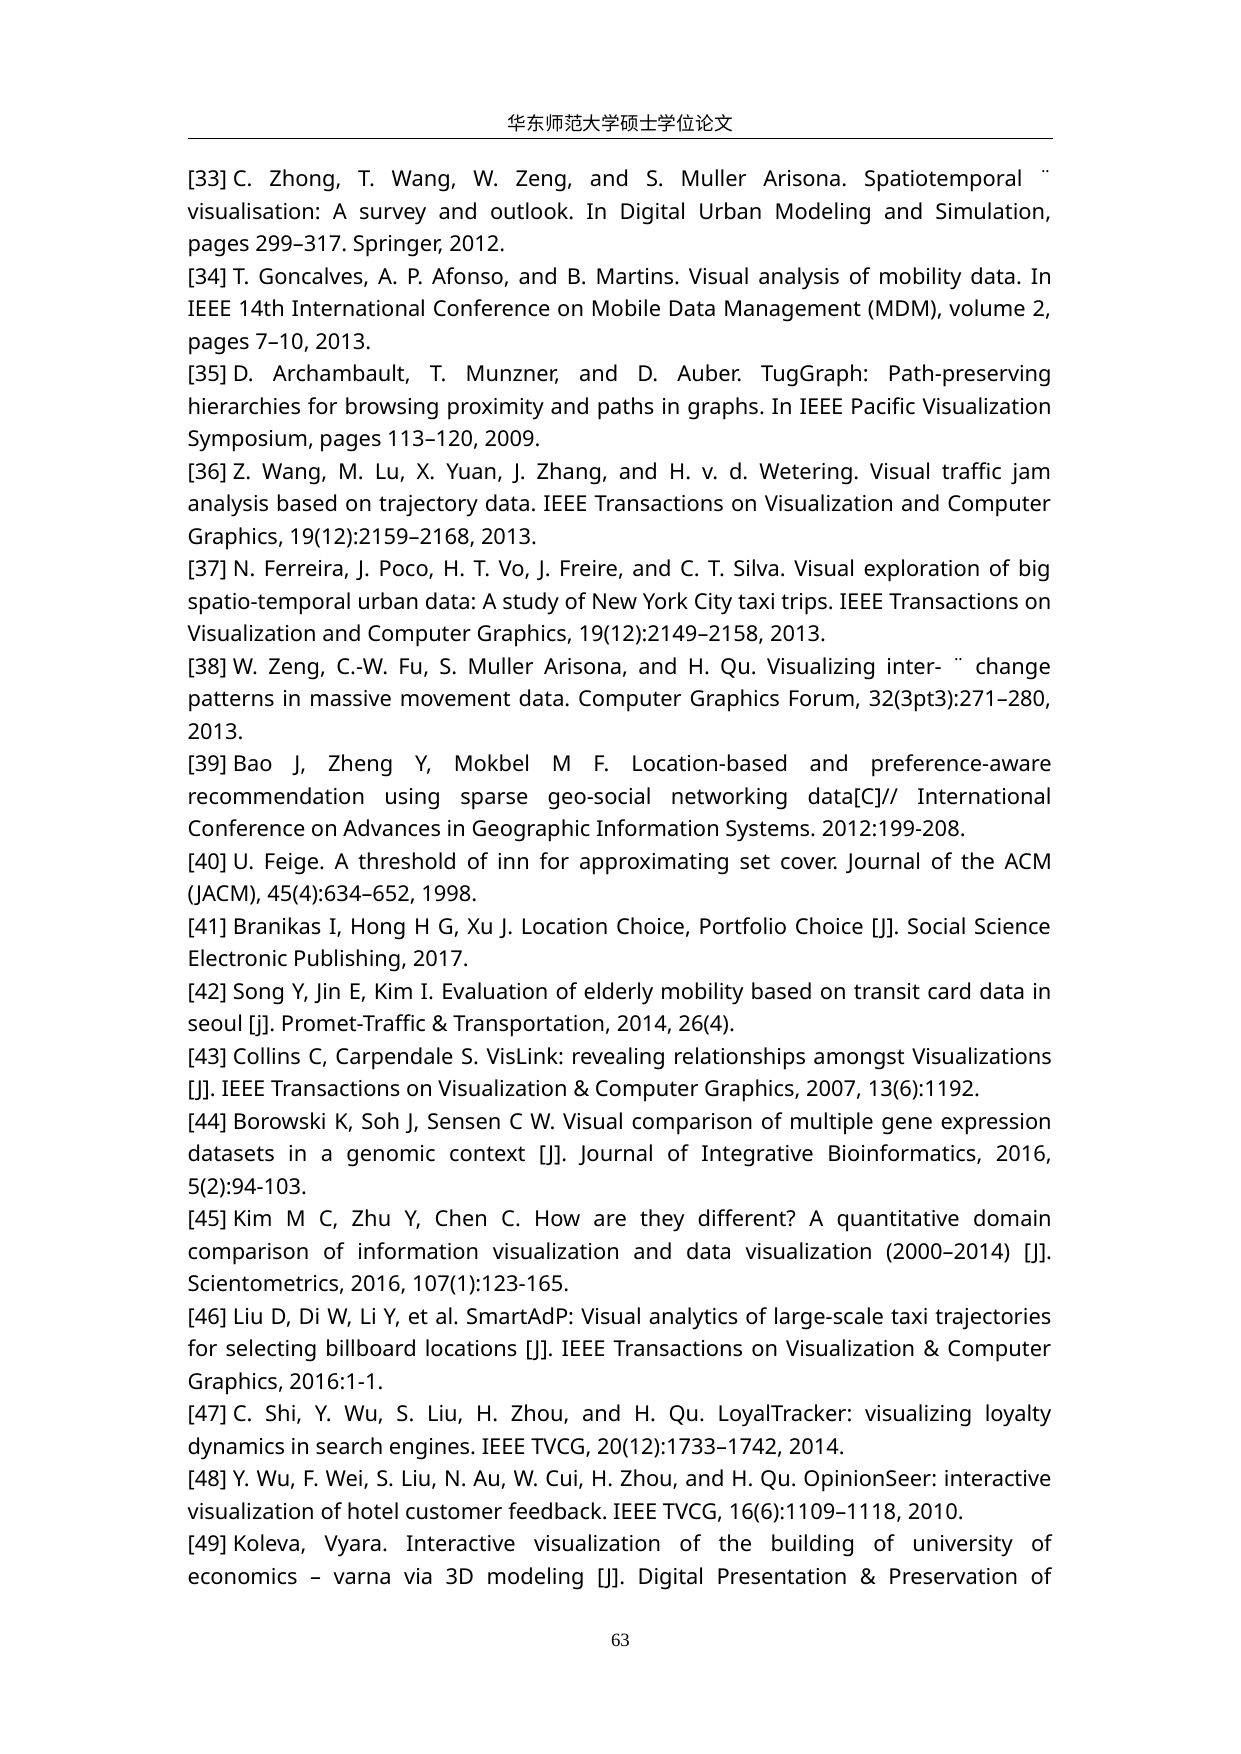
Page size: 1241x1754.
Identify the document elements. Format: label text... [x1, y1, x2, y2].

list Song Y, Jin E, Kim I. Evaluation of elderly mobility based on transit card data in seoul [j]. Promet-Traffic & Transportation, 2014, 26(4). [187, 974, 1053, 1039]
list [187, 1527, 1053, 1592]
list Borowski K, Soh J, Sensen C W. Visual comparison of multiple gene expression datasets in a genomic context [J]. Journal of Integrative Bioinformatics, 2016, 5(2):94-103. [187, 1104, 1053, 1202]
list Bao J, Zheng Y, Mokbel M F. Location-based and preference-aware recommendation using sparse geo-social networking data[C]// International Conference on Advances in Geographic Information Systems. 2012:199-208. [187, 747, 1053, 844]
list C. Shi, Y. Wu, S. Liu, H. Zhou, and H. Qu. LoyalTracker: visualizing loyalty dynamics in search engines. IEEE TVCG, 20(12):1733–1742, 2014. [187, 1397, 1053, 1462]
list T. Goncalves, A. P. Afonso, and B. Martins. Visual analysis of mobility data. In IEEE 14th International Conference on Mobile Data Management (MDM), volume 2, pages 7–10, 2013. [187, 259, 1053, 357]
list N. Ferreira, J. Poco, H. T. Vo, J. Freire, and C. T. Silva. Visual exploration of big spatio-temporal urban data: A study of New York City taxi trips. IEEE Transactions on Visualization and Computer Graphics, 19(12):2149–2158, 2013. [187, 552, 1053, 649]
list Z. Wang, M. Lu, X. Yuan, J. Zhang, and H. v. d. Wetering. Visual traffic jam analysis based on trajectory data. IEEE Transactions on Visualization and Computer Graphics, 19(12):2159–2168, 2013. [187, 454, 1053, 552]
list Kim M C, Zhu Y, Chen C. How are they different? A quantitative domain comparison of information visualization and data visualization (2000–2014) [J]. Scientometrics, 2016, 107(1):123-165. [187, 1202, 1053, 1299]
list Y. Wu, F. Wei, S. Liu, N. Au, W. Cui, H. Zhou, and H. Qu. OpinionSeer: interactive visualization of hotel customer feedback. IEEE TVCG, 16(6):1109–1118, 2010. [187, 1462, 1053, 1527]
list Branikas I, Hong H G, Xu J. Location Choice, Portfolio Choice [J]. Social Science Electronic Publishing, 2017. [187, 909, 1053, 974]
list D. Archambault, T. Munzner, and D. Auber. TugGraph: Path-preserving hierarchies for browsing proximity and paths in graphs. In IEEE Pacific Visualization Symposium, pages 113–120, 2009. [187, 357, 1053, 454]
list W. Zeng, C.-W. Fu, S. Muller Arisona, and H. Qu. Visualizing inter- ¨ change patterns in massive movement data. Computer Graphics Forum, 32(3pt3):271–280, 2013. [187, 649, 1053, 747]
list C. Zhong, T. Wang, W. Zeng, and S. Muller Arisona. Spatiotemporal ¨ visualisation: A survey and outlook. In Digital Urban Modeling and Simulation, pages 299–317. Springer, 2012. [187, 162, 1053, 259]
list Liu D, Di W, Li Y, et al. SmartAdP: Visual analytics of large-scale taxi trajectories for selecting billboard locations [J]. IEEE Transactions on Visualization & Computer Graphics, 2016:1-1. [187, 1299, 1053, 1397]
list Collins C, Carpendale S. VisLink: revealing relationships amongst Visualizations [J]. IEEE Transactions on Visualization & Computer Graphics, 2007, 13(6):1192. [187, 1039, 1053, 1104]
list U. Feige. A threshold of inn for approximating set cover. Journal of the ACM (JACM), 45(4):634–652, 1998. [187, 844, 1053, 909]
